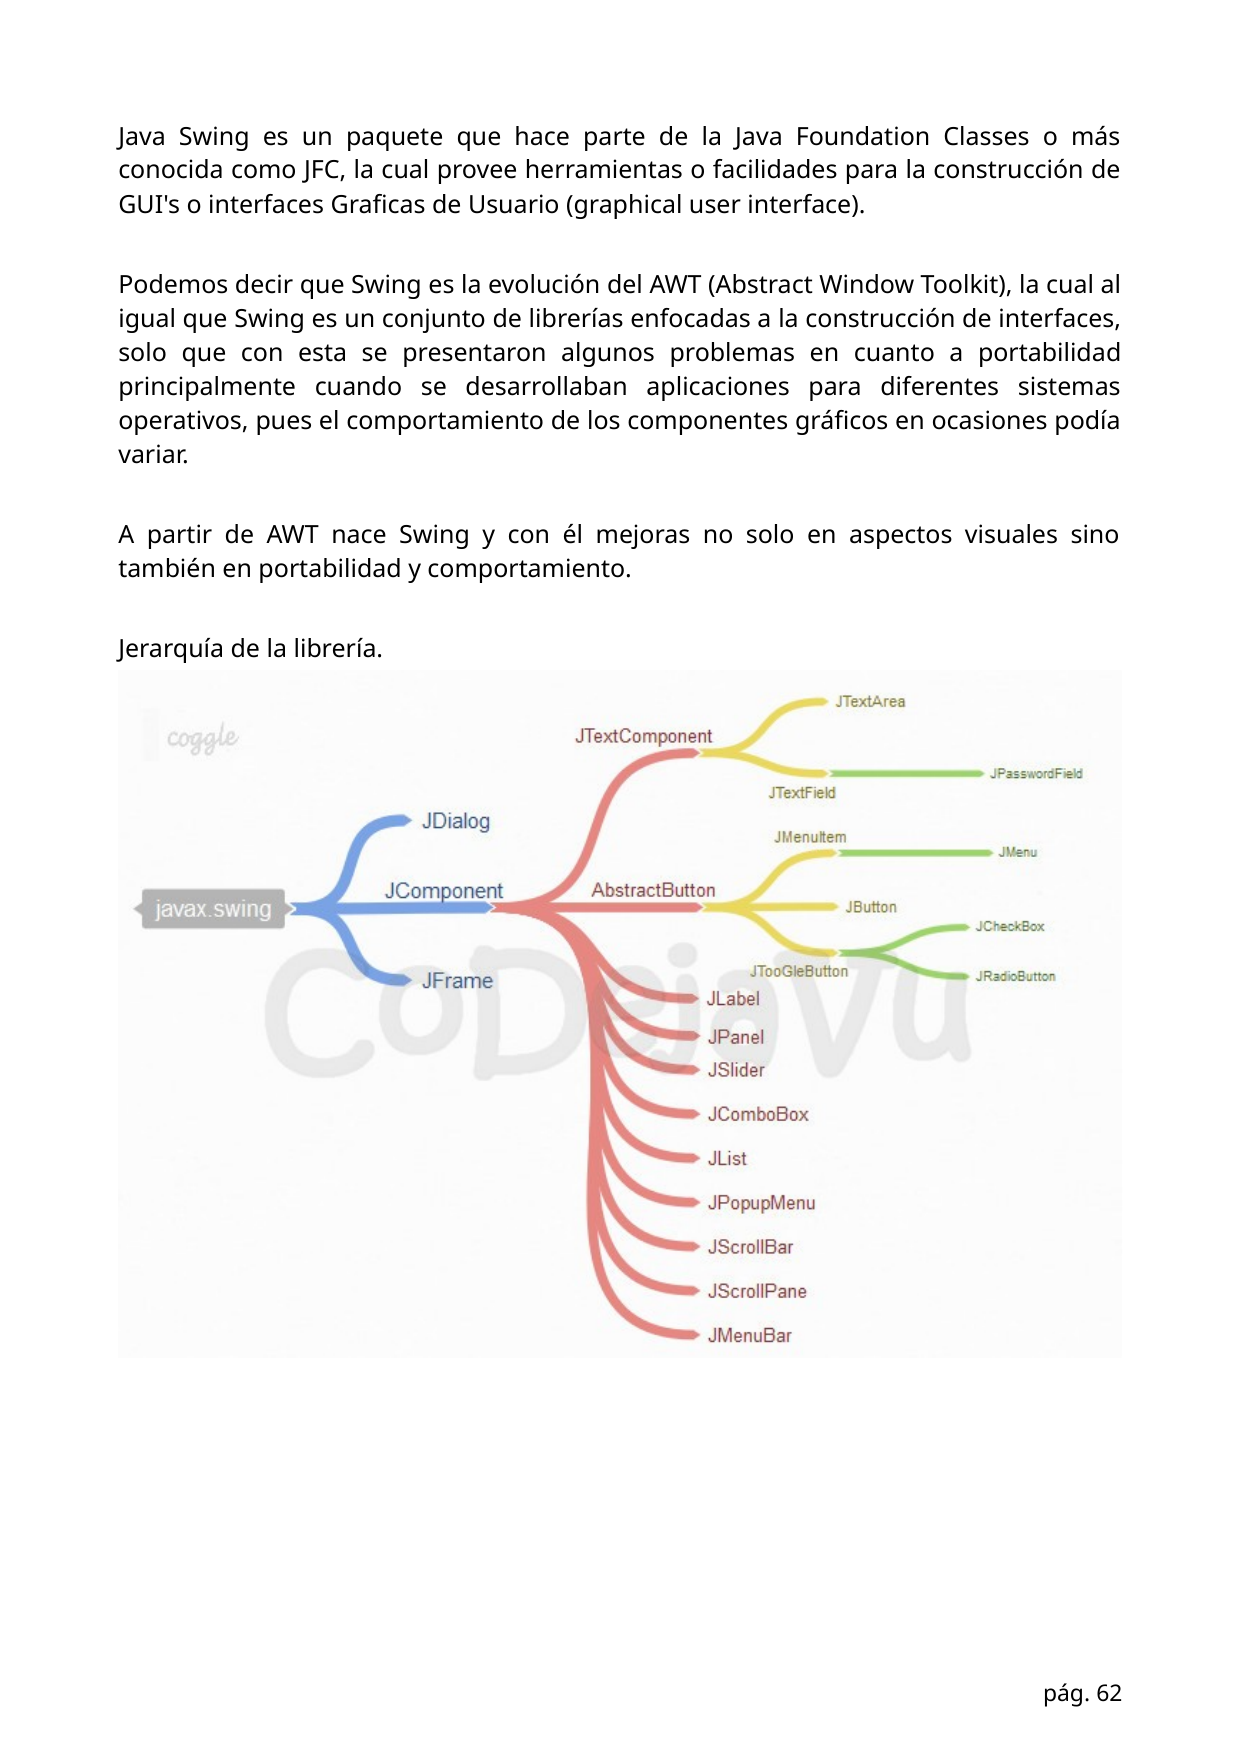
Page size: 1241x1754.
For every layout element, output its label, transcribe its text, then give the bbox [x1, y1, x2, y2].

text Jerarquía de la librería. [118, 631, 1122, 665]
text A partir de AWT nace Swing y con él mejoras no solo en aspectos visuales sino también en portabilidad y comportamiento. [118, 517, 1122, 585]
text Podemos decir que Swing es la evolución del AWT (Abstract Window Toolkit), la cual al igual que Swing es un conjunto de librerías enfocadas a la construcción de interfaces, solo que con esta se presentaron algunos problemas en cuanto a portabilidad principalmente cuando se desarrollaban aplicaciones para diferentes sistemas operativos, pues el comportamiento de los componentes gráficos en ocasiones podía variar. [118, 266, 1122, 471]
text Java Swing es un paquete que hace parte de la Java Foundation Classes o más conocida como JFC, la cual provee herramientas o facilidades para la construcción de GUI's o interfaces Graficas de Usuario (graphical user interface). [118, 118, 1122, 220]
picture [118, 670, 1123, 1358]
